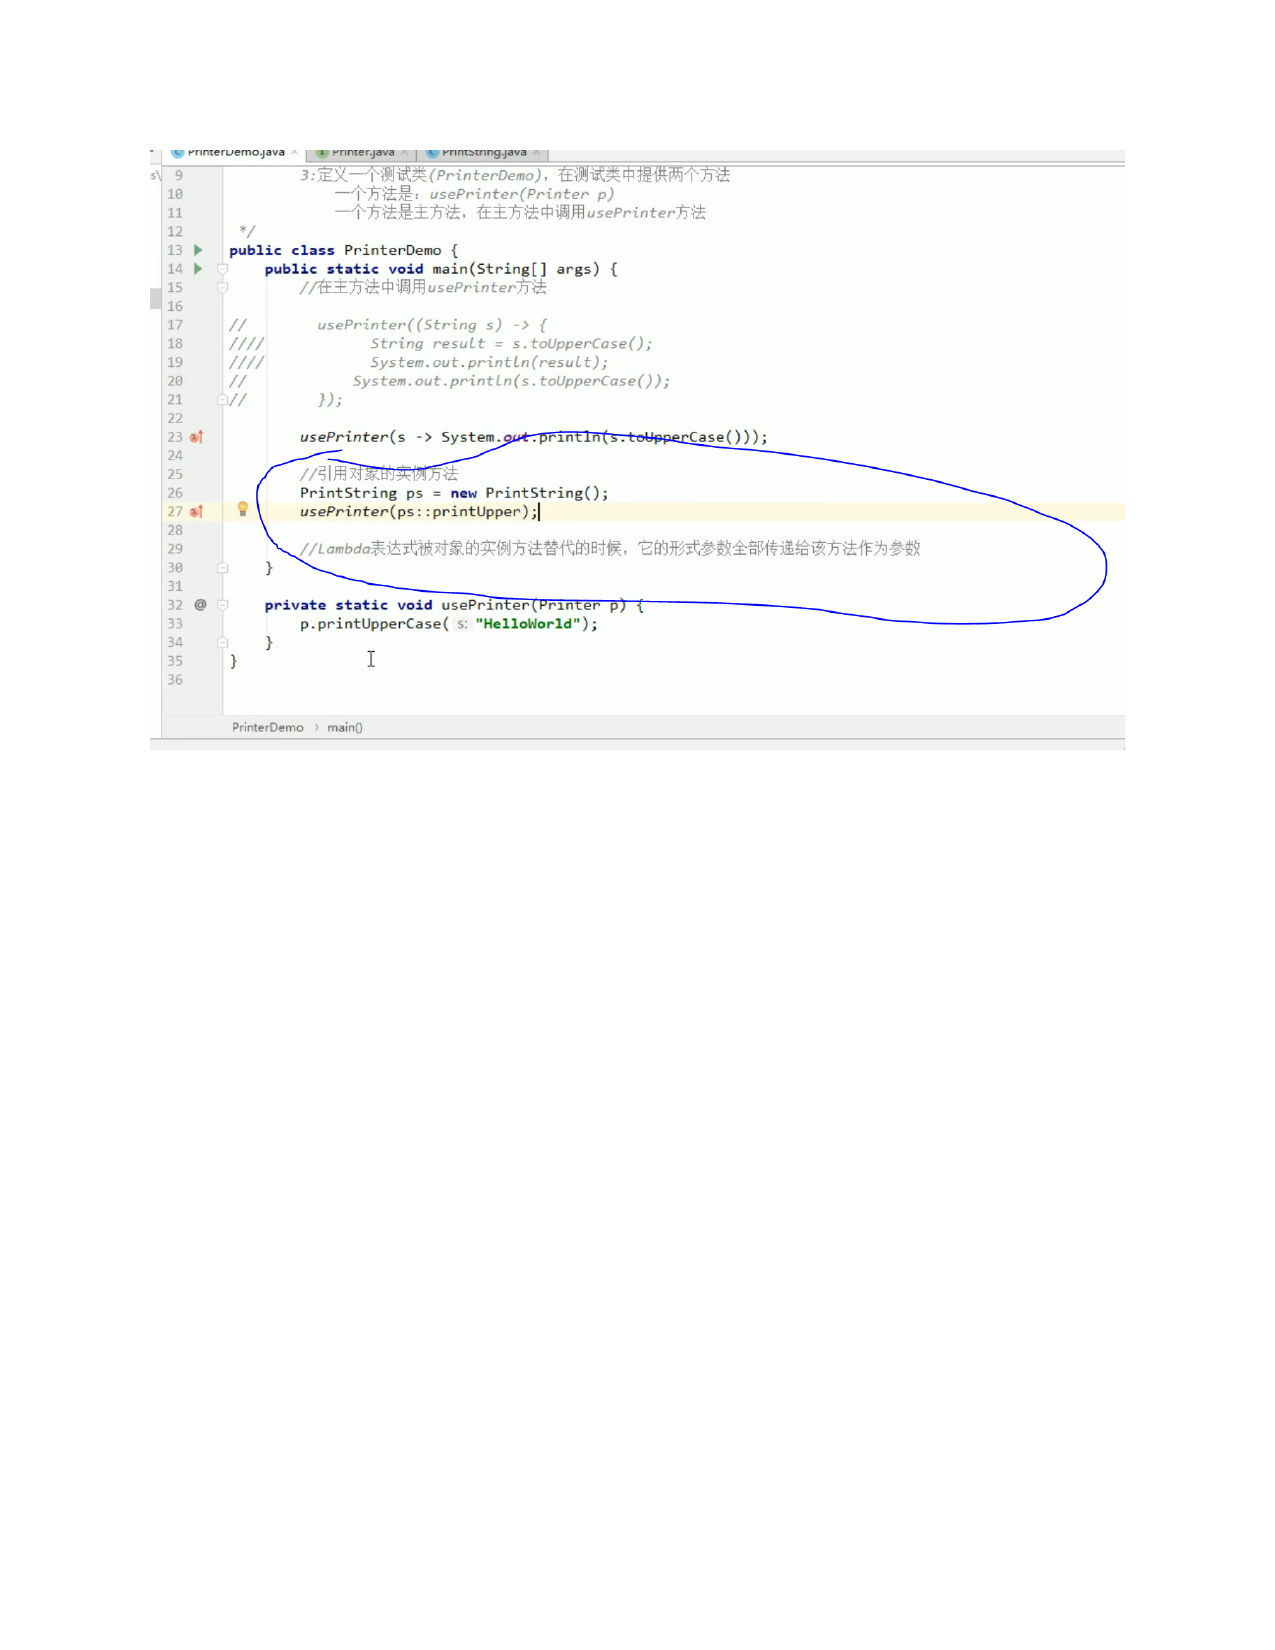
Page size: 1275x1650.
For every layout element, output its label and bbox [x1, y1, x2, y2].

picture [150, 150, 1125, 750]
